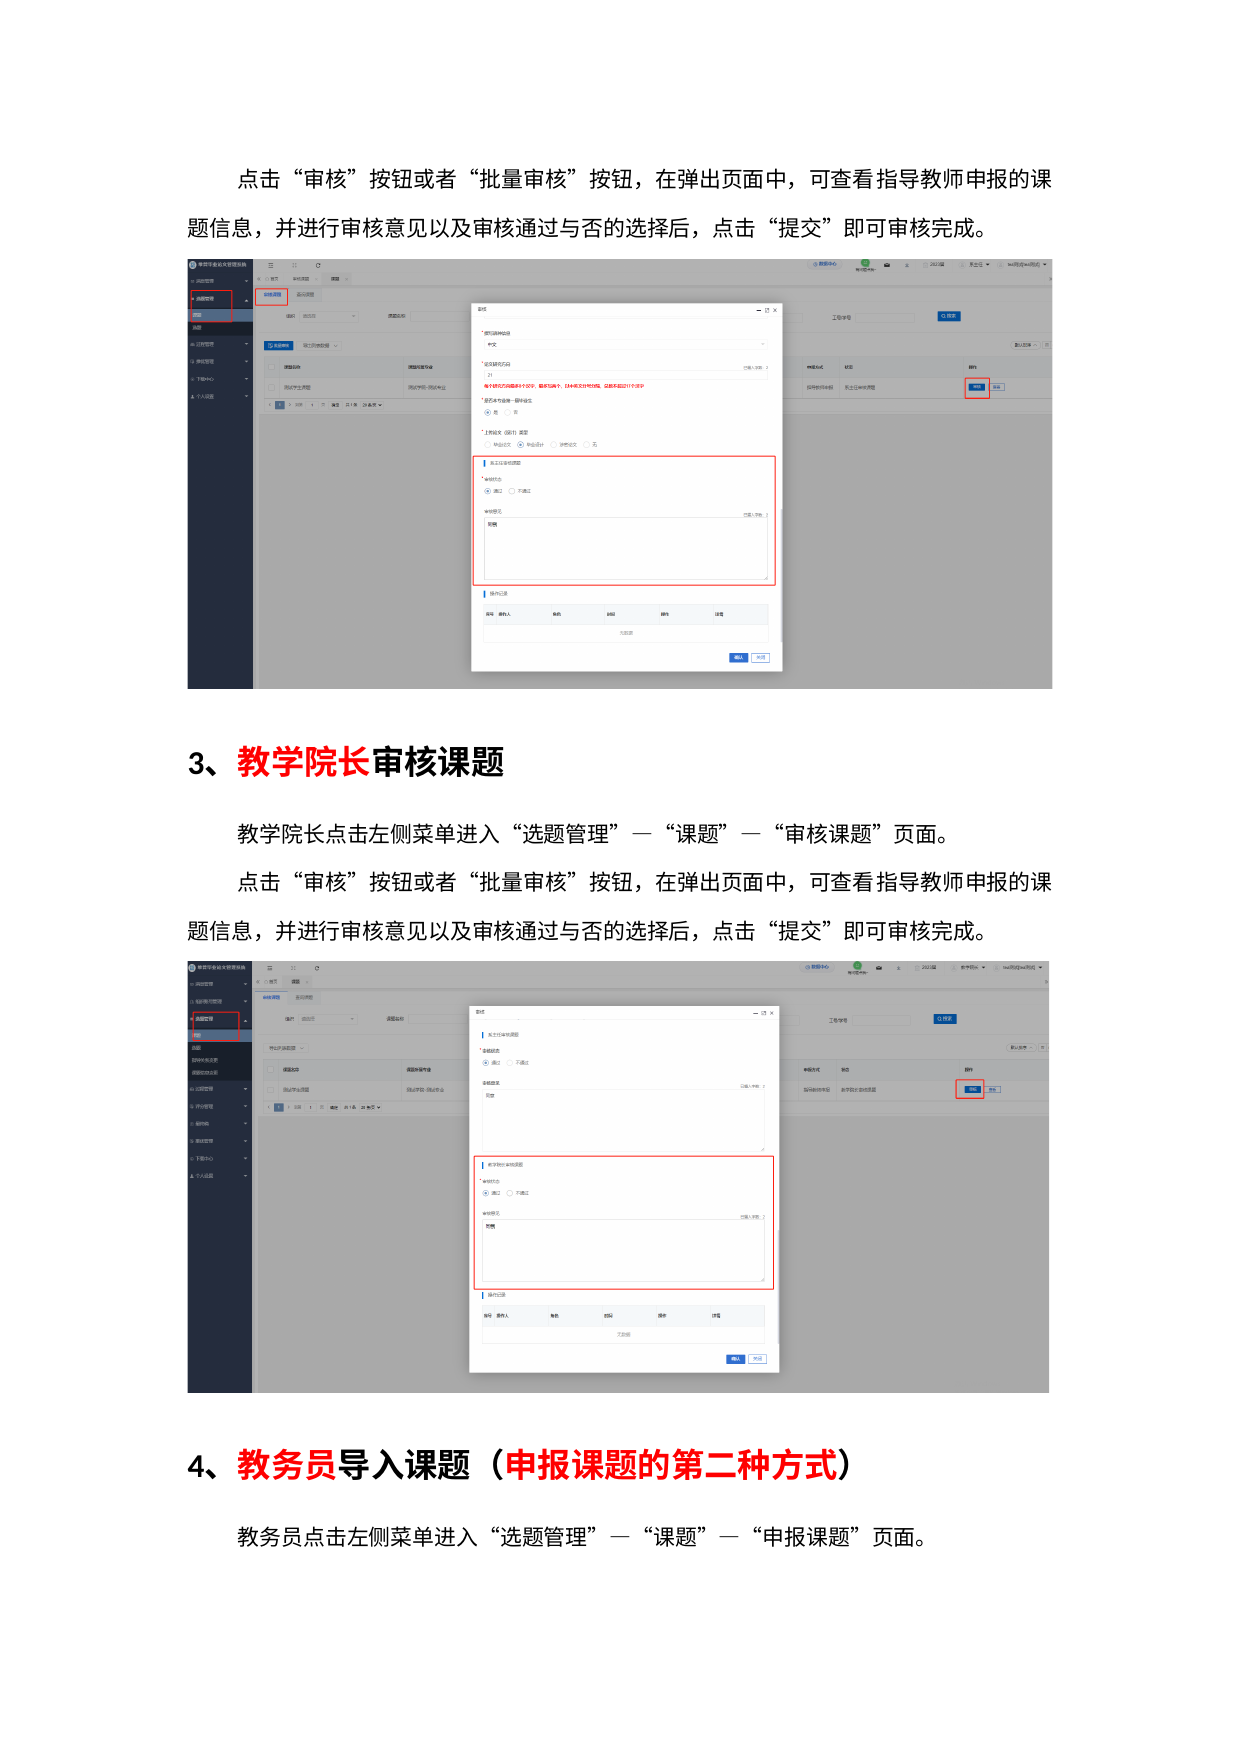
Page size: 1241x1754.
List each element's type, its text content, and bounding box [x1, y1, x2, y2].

text 点击“审核”按钮或者“批量审核”按钮，在弹出页面中，可查看指导教师申报的课题信息，并进行审核意见以及审核通过与否的选择后，点击“提交”即可审核完成。 [187, 865, 1053, 946]
text 教学院长点击左侧菜单进入“选题管理”—“课题”—“审核课题”页面。 [187, 816, 1053, 849]
picture [187, 259, 1053, 689]
picture [187, 961, 1050, 1393]
subtitle 4、教务员导入课题（申报课题的第二种方式） [187, 1430, 1053, 1495]
text 教务员点击左侧菜单进入“选题管理”—“课题”—“申报课题”页面。 [187, 1519, 1053, 1552]
text 点击“审核”按钮或者“批量审核”按钮，在弹出页面中，可查看指导教师申报的课题信息，并进行审核意见以及审核通过与否的选择后，点击“提交”即可审核完成。 [187, 162, 1053, 243]
subtitle 3、教学院长审核课题 [187, 727, 1053, 792]
